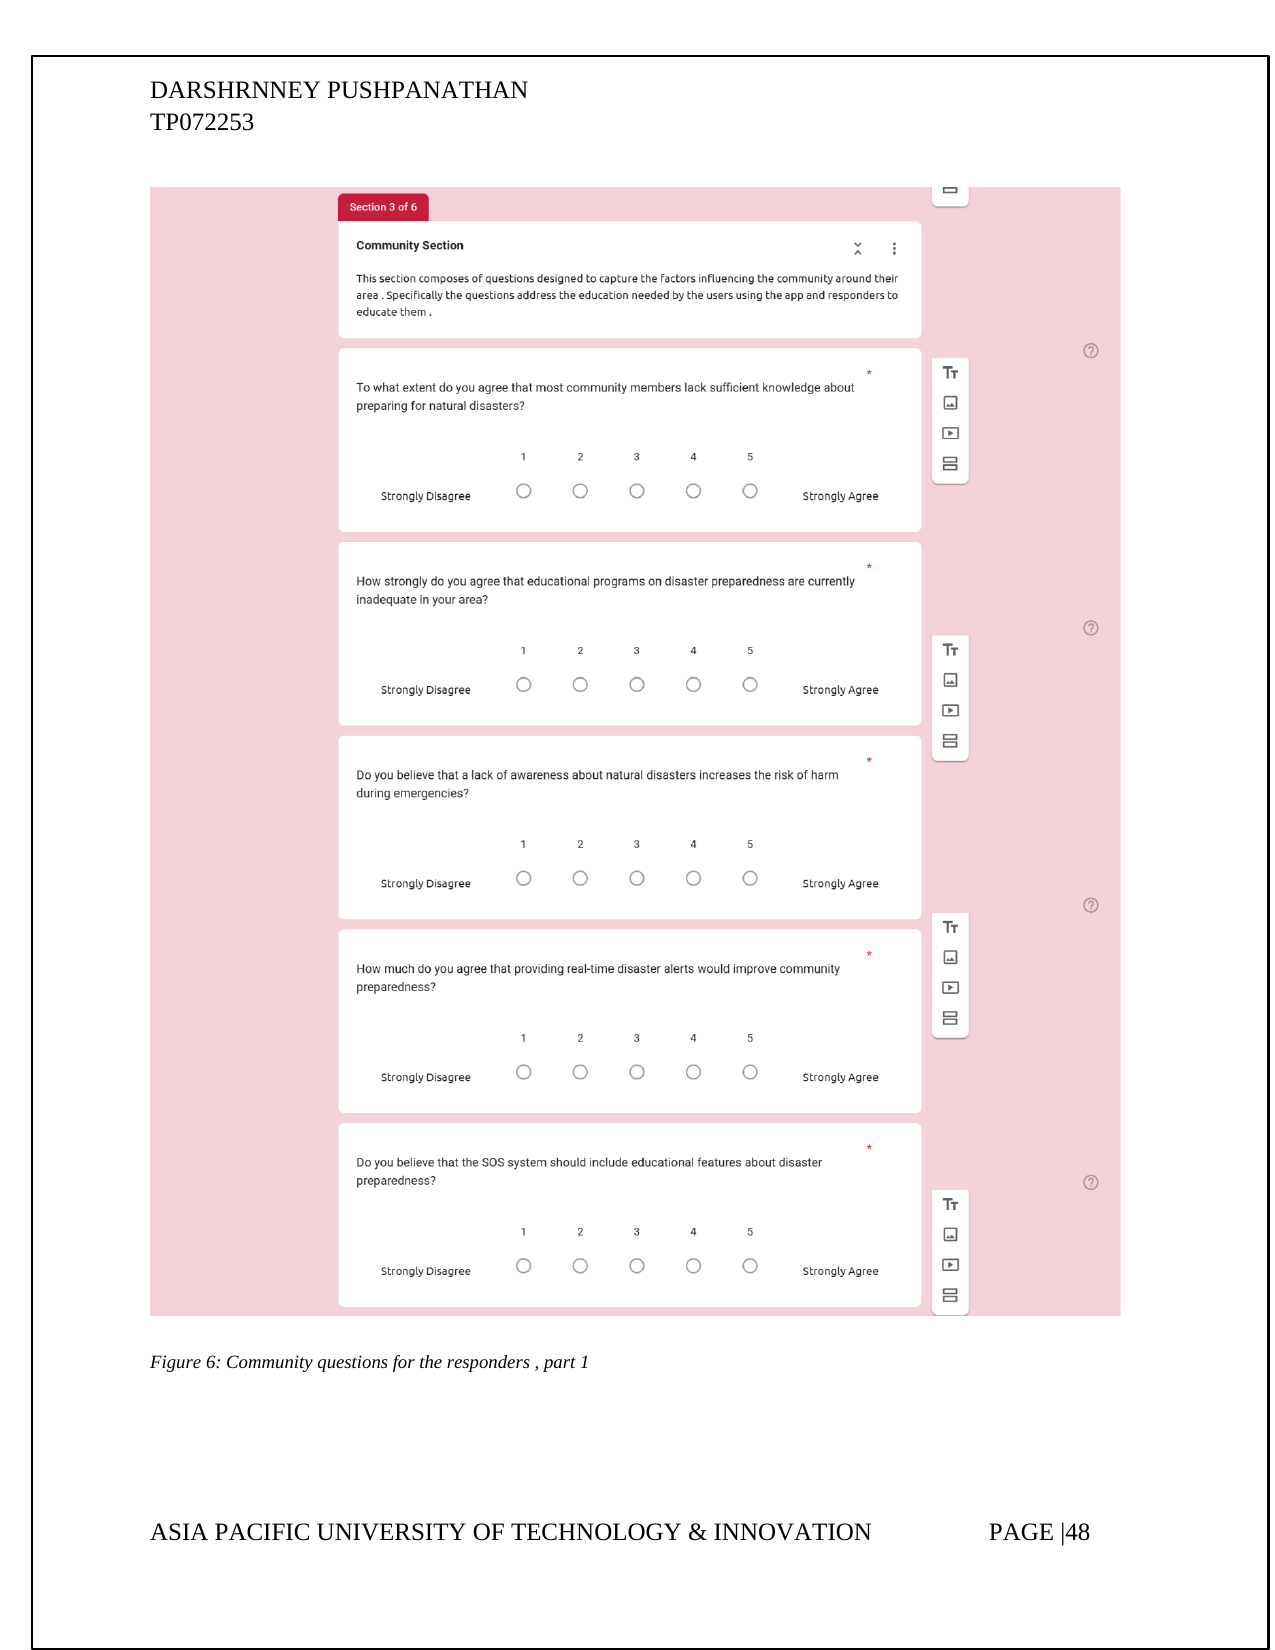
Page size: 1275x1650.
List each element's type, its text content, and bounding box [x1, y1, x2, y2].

picture [150, 187, 1121, 1316]
text Figure 6: Community questions for the responders , part 1 [150, 1351, 1125, 1373]
